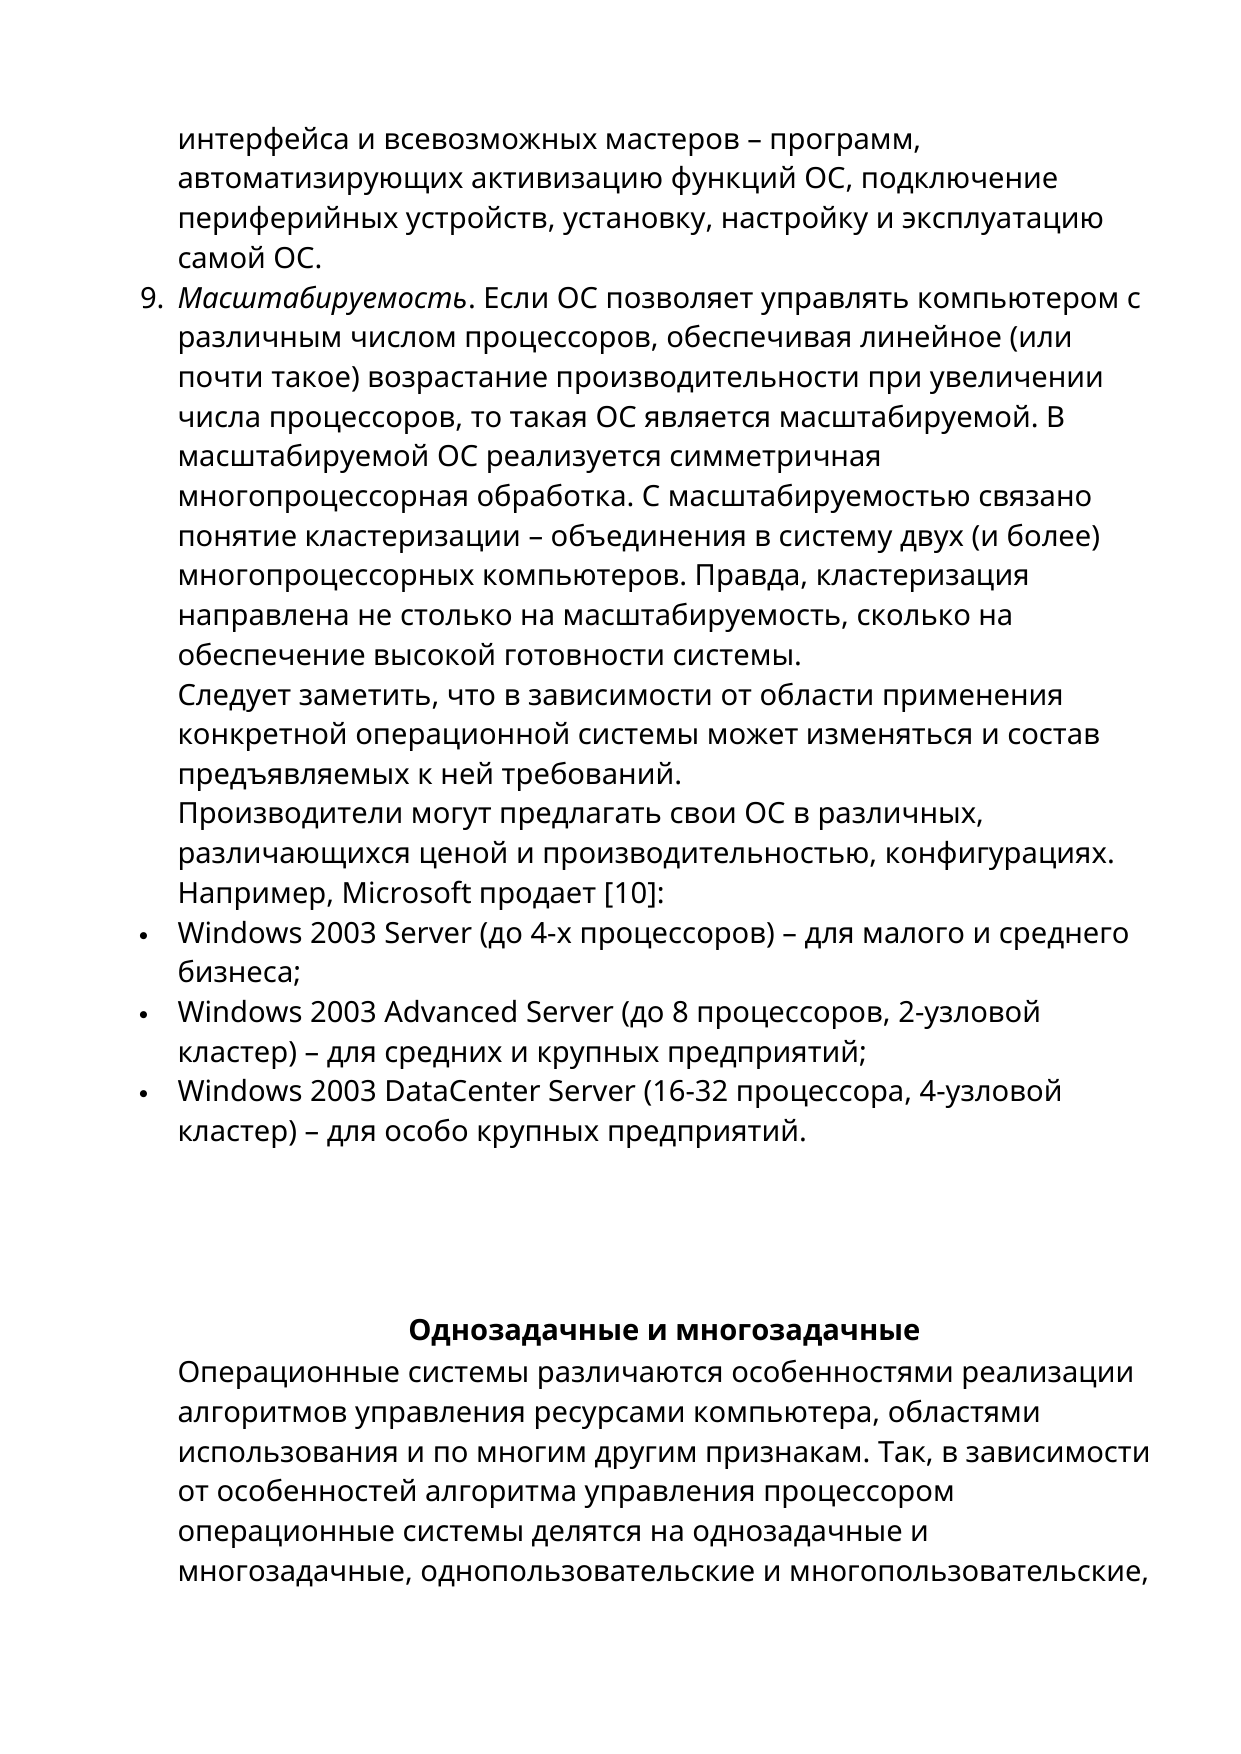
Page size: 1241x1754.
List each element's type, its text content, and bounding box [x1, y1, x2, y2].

list Windows 2003 Server (до 4-х процессоров) – для малого и среднего бизнеса; [140, 912, 1152, 991]
subtitle Однозадачные и многозадачные [177, 1309, 1152, 1348]
text Следует заметить, что в зависимости от области применения конкретной операционной системы может изменяться и состав предъявляемых к ней требований. [177, 674, 1152, 793]
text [177, 1352, 1152, 1590]
text Производители могут предлагать свои ОС в различных, различающихся ценой и производительностью, конфигурациях. Например, Microsoft продает [10]: [177, 793, 1152, 912]
list Windows 2003 DataCenter Server (16-32 процессора, 4-узловой кластер) – для особо крупных предприятий. [140, 1071, 1152, 1150]
list Windows 2003 Advanced Server (до 8 процессоров, 2-узловой кластер) – для средних и крупных предприятий; [140, 991, 1152, 1071]
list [140, 118, 1152, 277]
list Масштабируемость. Если ОС позволяет управлять компьютером с различным числом процессоров, обеспечивая линейное (или почти такое) возрастание производительности при увеличении числа процессоров, то такая ОС является масштабируемой. В масштабируемой ОС реализуется симметричная многопроцессорная обработка. С масштабируемостью связано понятие кластеризации – объединения в систему двух (и более) многопроцессорных компьютеров. Правда, кластеризация направлена не столько на масштабируемость, сколько на обеспечение высокой готовности системы. [140, 277, 1152, 674]
